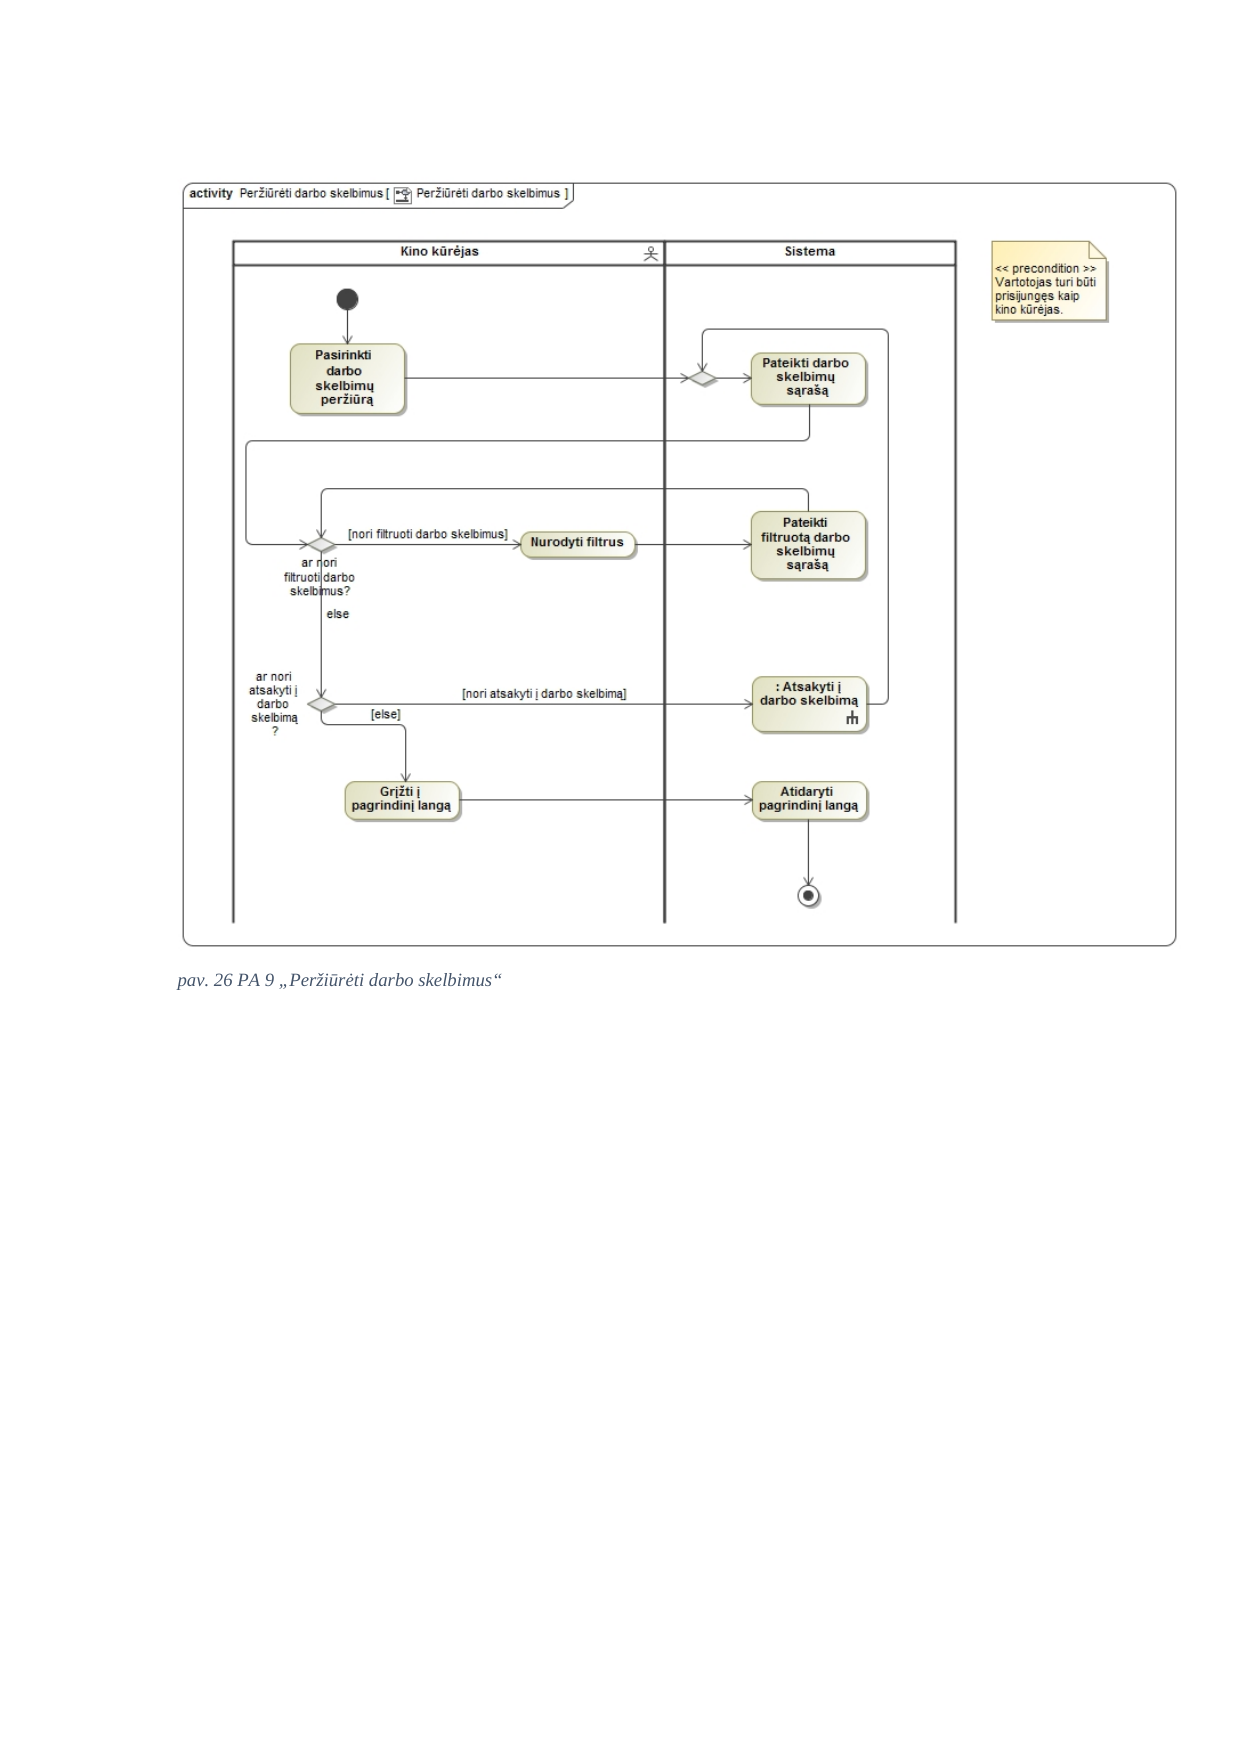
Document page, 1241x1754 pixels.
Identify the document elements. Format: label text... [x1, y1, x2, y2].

text pav. 26 PA 9 „Peržiūrėti darbo skelbimus“ [177, 969, 1181, 991]
picture [177, 177, 1181, 951]
